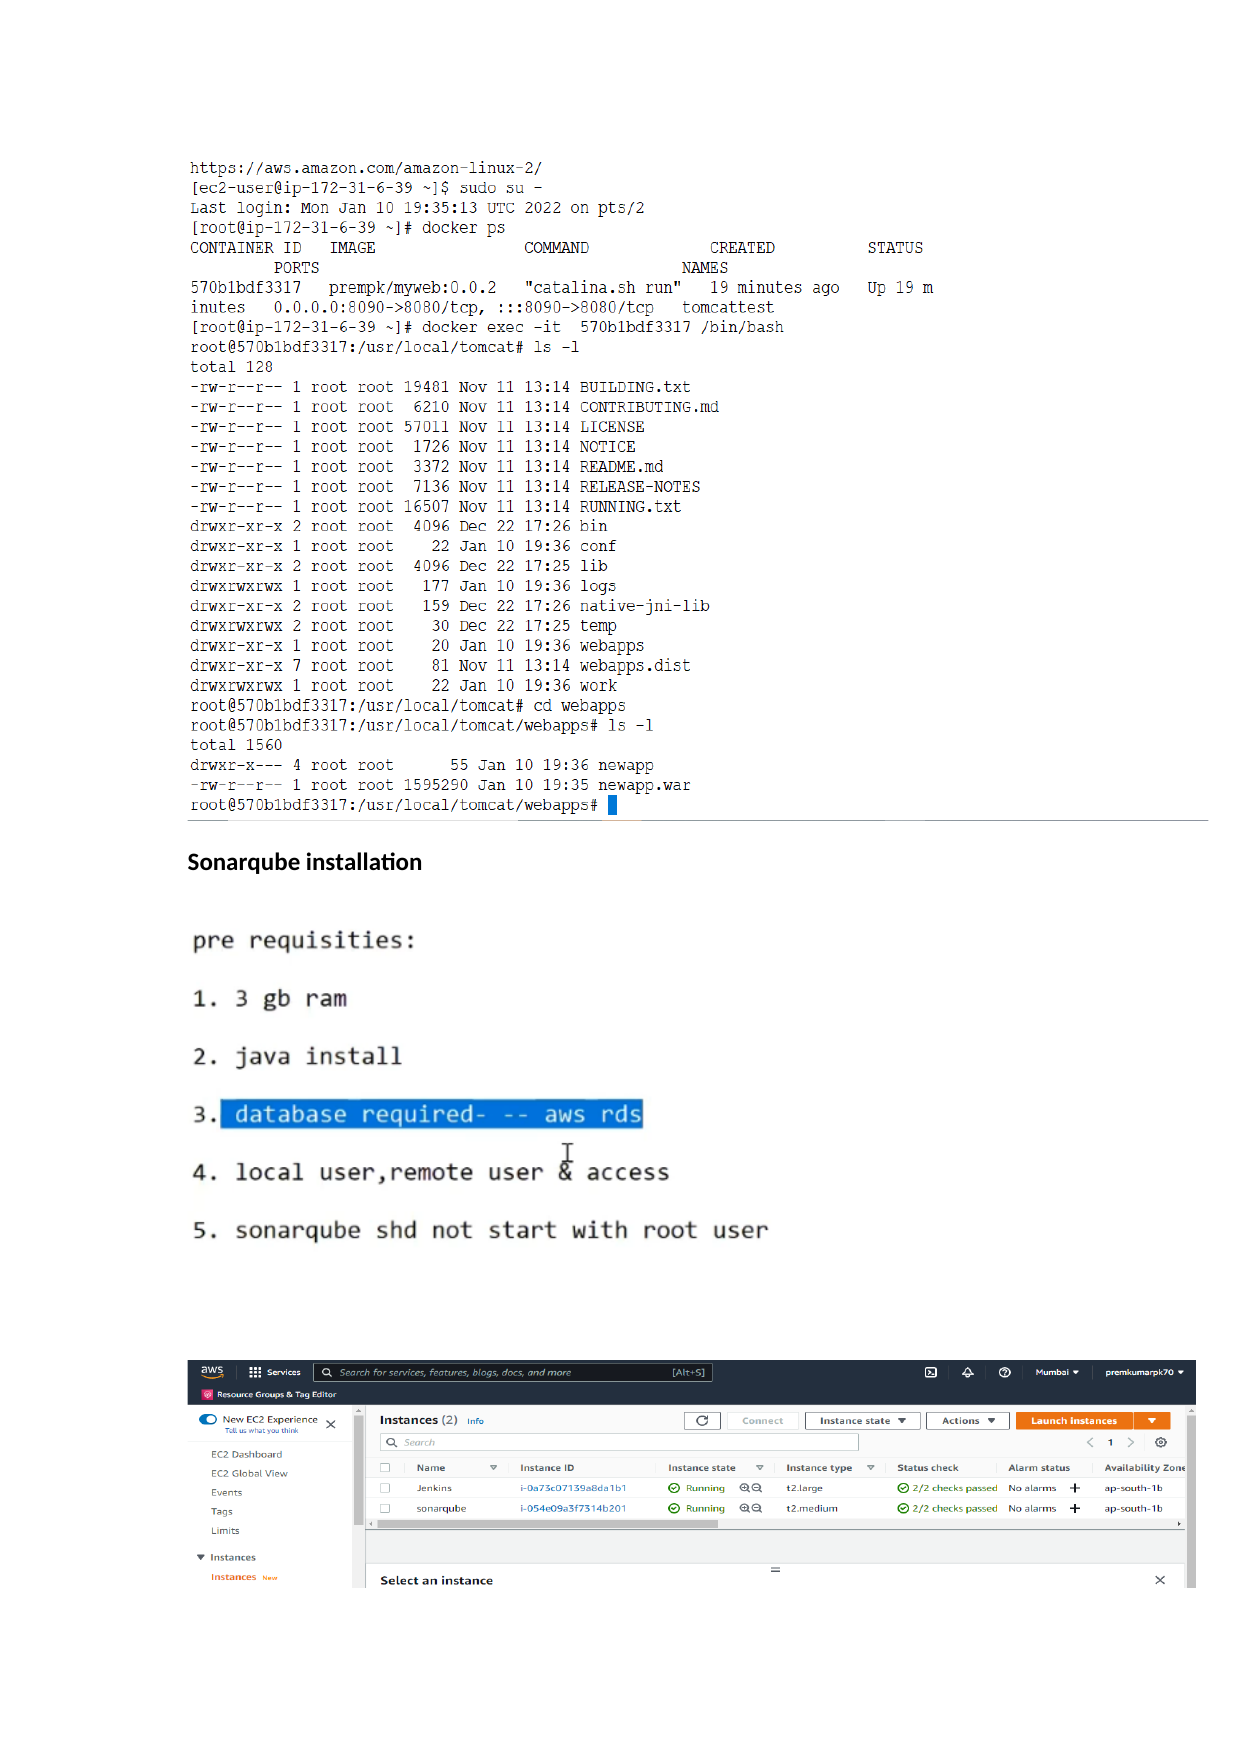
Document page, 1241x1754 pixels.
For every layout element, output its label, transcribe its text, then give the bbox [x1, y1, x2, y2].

text Sonarqube installation [187, 846, 1053, 877]
picture [187, 902, 1053, 1336]
picture [187, 150, 1209, 821]
picture [187, 1360, 1196, 1588]
